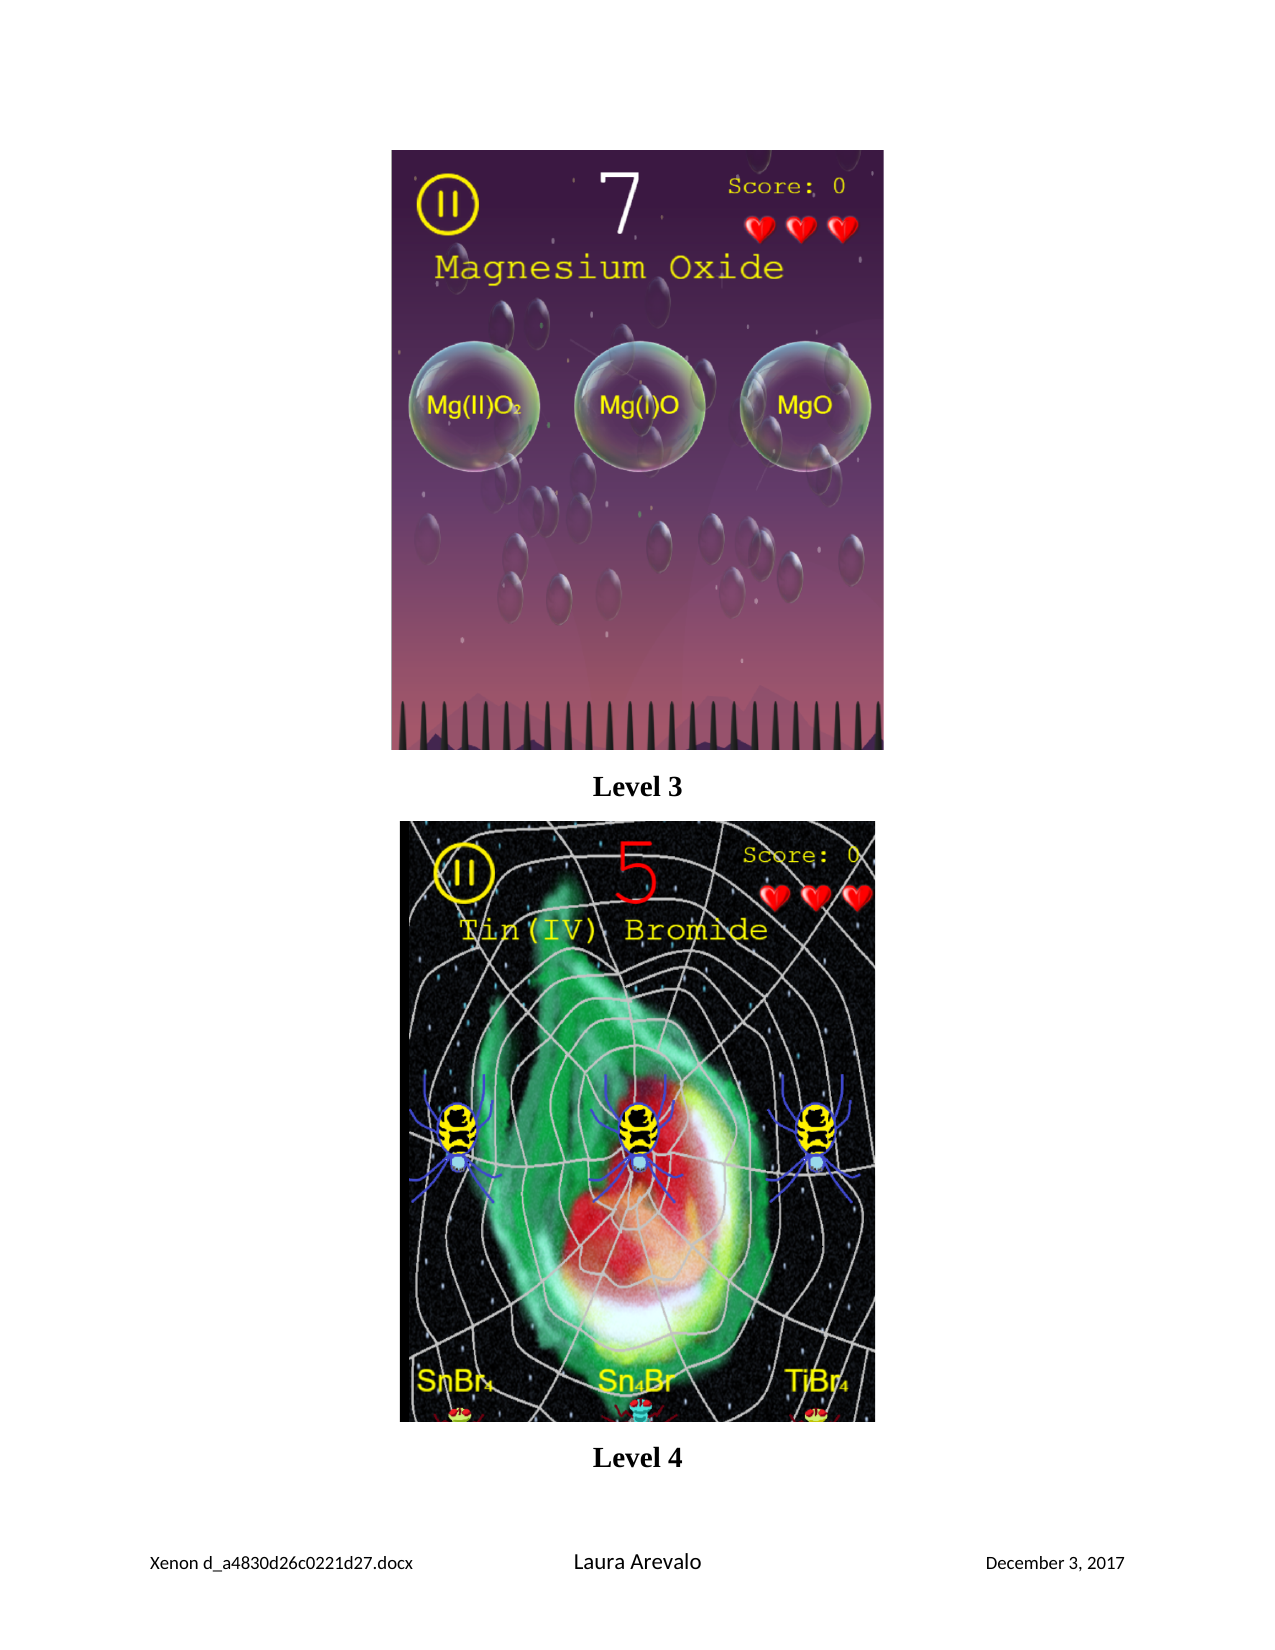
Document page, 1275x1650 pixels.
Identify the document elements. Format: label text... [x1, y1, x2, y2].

picture [399, 821, 876, 1422]
text Level 4 [150, 1441, 1125, 1474]
text Level 3 [150, 769, 1125, 802]
picture [391, 150, 884, 750]
